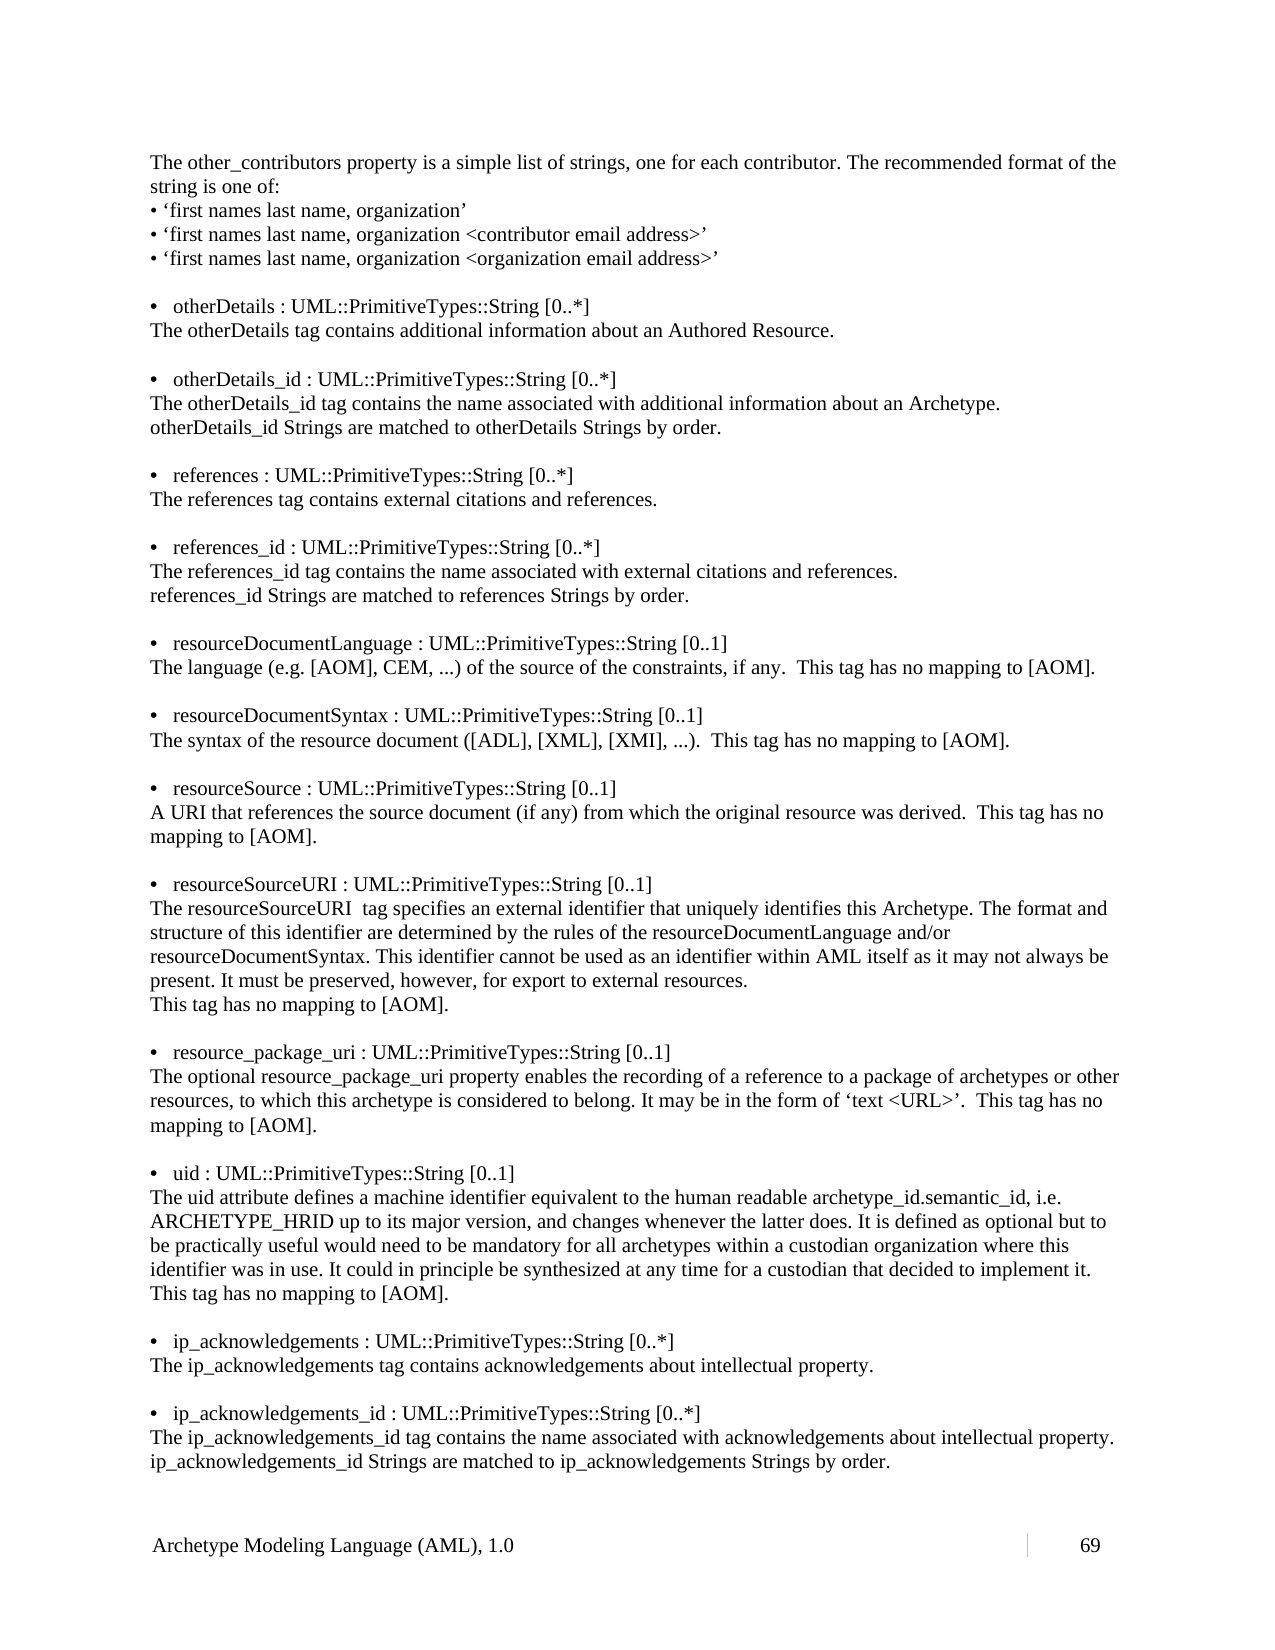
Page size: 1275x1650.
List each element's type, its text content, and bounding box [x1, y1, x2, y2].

text • references_id : UML::PrimitiveTypes::String [0..*] [150, 535, 1125, 559]
text • references : UML::PrimitiveTypes::String [0..*] [150, 463, 1125, 487]
text references_id Strings are matched to references Strings by order. [150, 583, 1125, 607]
text • resourceDocumentSyntax : UML::PrimitiveTypes::String [0..1] [150, 703, 1125, 727]
text The ip_acknowledgements tag contains acknowledgements about intellectual property. [150, 1353, 1125, 1377]
text • resourceSource : UML::PrimitiveTypes::String [0..1] [150, 776, 1125, 800]
text A URI that references the source document (if any) from which the original resource was derived. This tag has no mapping to [AOM]. [150, 800, 1125, 848]
text This tag has no mapping to [AOM]. [150, 992, 1125, 1016]
text The uid attribute defines a machine identifier equivalent to the human readable archetype_id.semantic_id, i.e. ARCHETYPE_HRID up to its major version, and changes whenever the latter does. It is defined as optional but to be practically useful would need to be mandatory for all archetypes within a custodian organization where this identifier was in use. It could in principle be synthesized at any time for a custodian that decided to implement it. This tag has no mapping to [AOM]. [150, 1185, 1125, 1305]
text The ip_acknowledgements_id tag contains the name associated with acknowledgements about intellectual property. ip_acknowledgements_id Strings are matched to ip_acknowledgements Strings by order. [150, 1425, 1125, 1473]
text The resourceSourceURI tag specifies an external identifier that uniquely identifies this Archetype. The format and structure of this identifier are determined by the rules of the resourceDocumentLanguage and/or resourceDocumentSyntax. This identifier cannot be used as an identifier within AML itself as it may not always be present. It must be preserved, however, for export to external resources. [150, 896, 1125, 992]
text • resource_package_uri : UML::PrimitiveTypes::String [0..1] [150, 1040, 1125, 1064]
text • uid : UML::PrimitiveTypes::String [0..1] [150, 1161, 1125, 1185]
text The other_contributors property is a simple list of strings, one for each contributor. The recommended format of the string is one of: [150, 150, 1125, 198]
text • ‘first names last name, organization <organization email address>’ [150, 246, 1125, 270]
text • otherDetails : UML::PrimitiveTypes::String [0..*] [150, 294, 1125, 318]
text The language (e.g. [AOM], CEM, ...) of the source of the constraints, if any. This tag has no mapping to [AOM]. [150, 655, 1125, 679]
text The references tag contains external citations and references. [150, 487, 1125, 511]
text The syntax of the resource document ([ADL], [XML], [XMI], ...). This tag has no mapping to [AOM]. [150, 727, 1125, 752]
text • ‘first names last name, organization’ [150, 198, 1125, 222]
text • ‘first names last name, organization <contributor email address>’ [150, 222, 1125, 246]
text • resourceDocumentLanguage : UML::PrimitiveTypes::String [0..1] [150, 631, 1125, 655]
text • otherDetails_id : UML::PrimitiveTypes::String [0..*] [150, 367, 1125, 391]
text The otherDetails tag contains additional information about an Authored Resource. [150, 318, 1125, 342]
text • resourceSourceURI : UML::PrimitiveTypes::String [0..1] [150, 872, 1125, 896]
text The optional resource_package_uri property enables the recording of a reference to a package of archetypes or other resources, to which this archetype is considered to belong. It may be in the form of ‘text <URL>’. This tag has no mapping to [AOM]. [150, 1064, 1125, 1137]
text • ip_acknowledgements_id : UML::PrimitiveTypes::String [0..*] [150, 1401, 1125, 1425]
text The references_id tag contains the name associated with external citations and references. [150, 559, 1125, 583]
text • ip_acknowledgements : UML::PrimitiveTypes::String [0..*] [150, 1329, 1125, 1353]
text The otherDetails_id tag contains the name associated with additional information about an Archetype. otherDetails_id Strings are matched to otherDetails Strings by order. [150, 391, 1125, 439]
